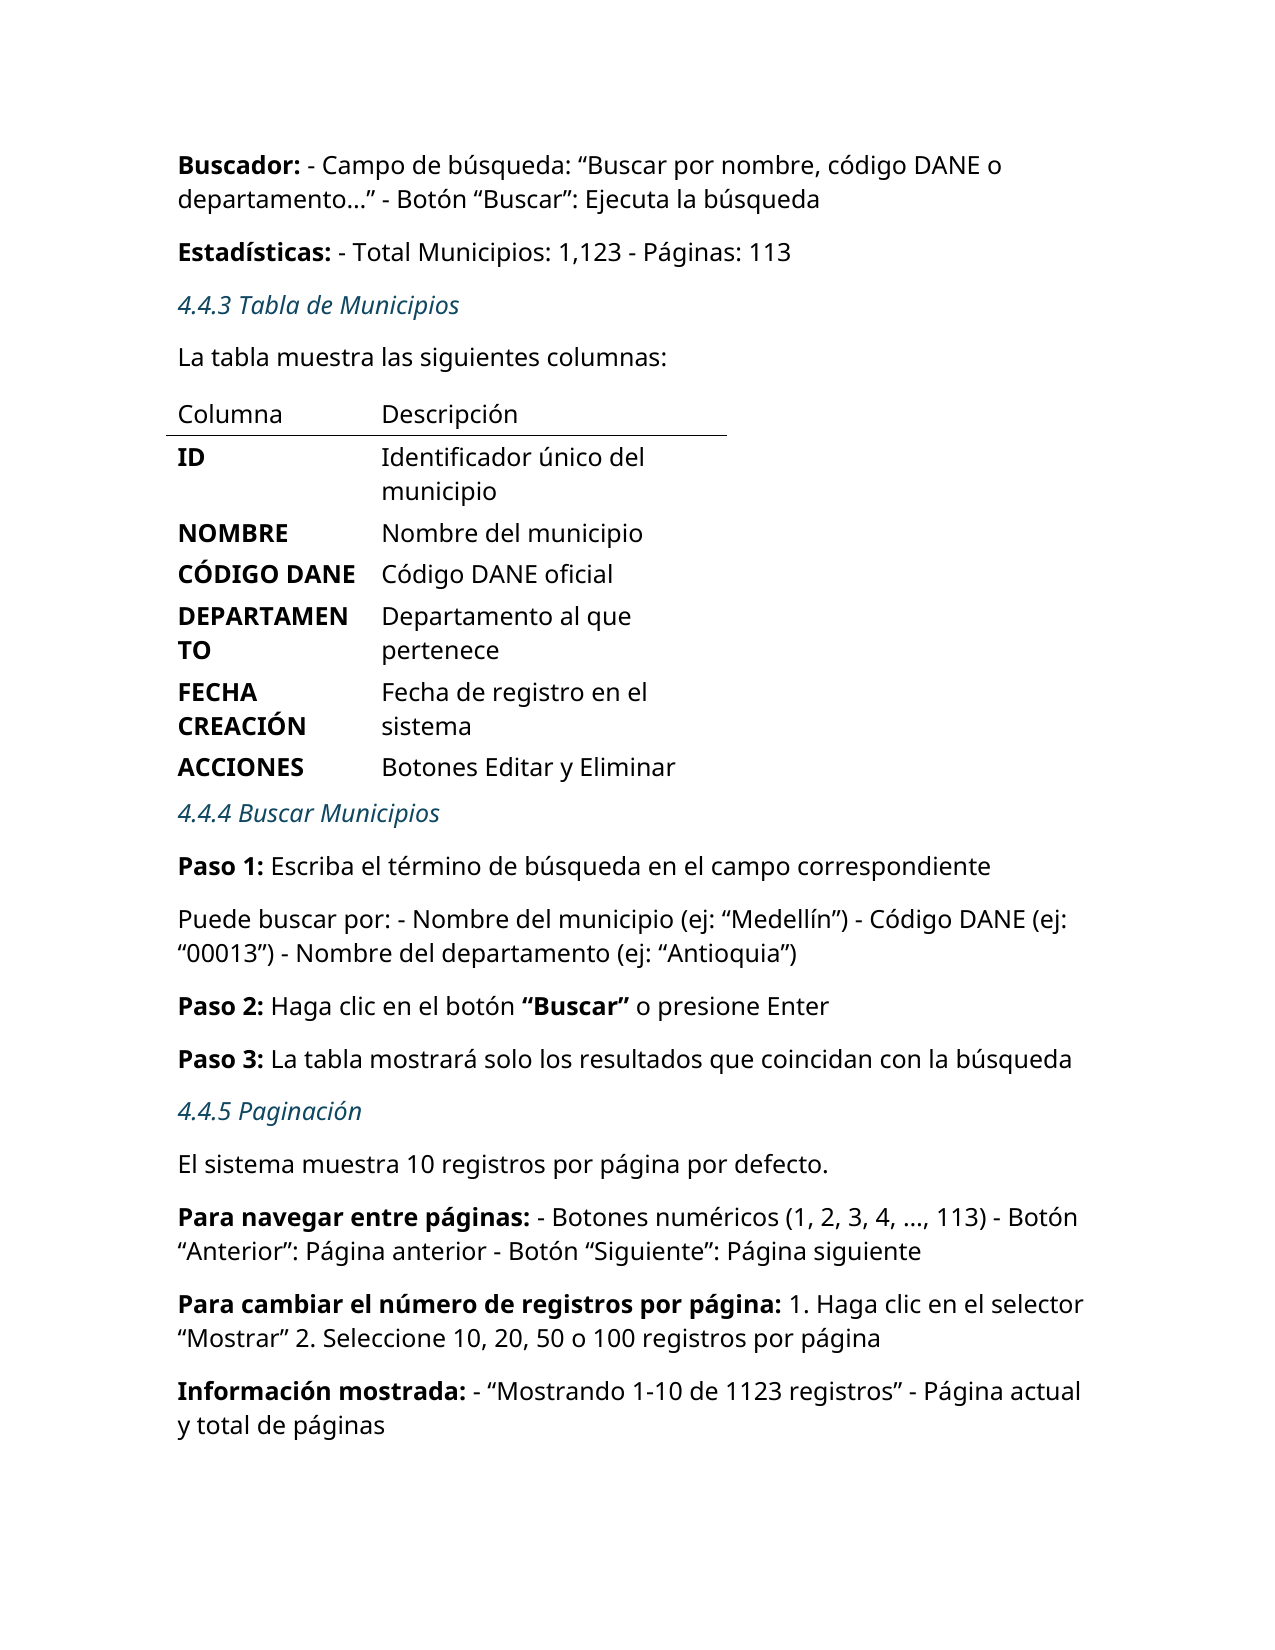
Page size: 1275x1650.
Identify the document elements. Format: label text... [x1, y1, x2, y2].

table_cell Identificador único del municipio [370, 436, 727, 512]
table_cell ID [166, 436, 370, 512]
table_cell Fecha de registro en el sistema [370, 670, 727, 746]
text Paso 2: Haga clic en el botón “Buscar” o presione Enter [177, 988, 1098, 1022]
text Puede buscar por: - Nombre del municipio (ej: “Medellín”) - Código DANE (ej: “00013”) - Nombre del departamento (ej: “Antioquia”) [177, 902, 1098, 970]
text Buscador: - Campo de búsqueda: “Buscar por nombre, código DANE o departamento…” - Botón “Buscar”: Ejecuta la búsqueda [177, 148, 1098, 216]
table_cell Botones Editar y Eliminar [370, 746, 727, 788]
table_cell ACCIONES [166, 746, 370, 788]
table_header Descripción [370, 393, 727, 434]
text Para cambiar el número de registros por página: 1. Haga clic en el selector “Mostrar” 2. Seleccione 10, 20, 50 o 100 registros por página [177, 1287, 1098, 1355]
table_cell Código DANE oficial [370, 553, 727, 595]
text Para navegar entre páginas: - Botones numéricos (1, 2, 3, 4, …, 113) - Botón “Anterior”: Página anterior - Botón “Siguiente”: Página siguiente [177, 1200, 1098, 1268]
table_cell Nombre del municipio [370, 512, 727, 553]
table_cell NOMBRE [166, 512, 370, 553]
subtitle 4.4.5 Paginación [177, 1094, 1098, 1128]
text El sistema muestra 10 registros por página por defecto. [177, 1147, 1098, 1181]
text Información mostrada: - “Mostrando 1-10 de 1123 registros” - Página actual y total de páginas [177, 1373, 1098, 1442]
table_header Columna [166, 393, 370, 434]
table_cell CÓDIGO DANE [166, 553, 370, 595]
text Paso 1: Escriba el término de búsqueda en el campo correspondiente [177, 849, 1098, 883]
table_cell DEPARTAMENTO [166, 595, 370, 670]
table_cell FECHA CREACIÓN [166, 670, 370, 746]
text Paso 3: La tabla mostrará solo los resultados que coincidan con la búsqueda [177, 1041, 1098, 1075]
text Estadísticas: - Total Municipios: 1,123 - Páginas: 113 [177, 234, 1098, 268]
subtitle 4.4.4 Buscar Municipios [177, 796, 1098, 830]
subtitle 4.4.3 Tabla de Municipios [177, 287, 1098, 321]
text La tabla muestra las siguientes columnas: [177, 340, 1098, 374]
table_cell Departamento al que pertenece [370, 595, 727, 670]
